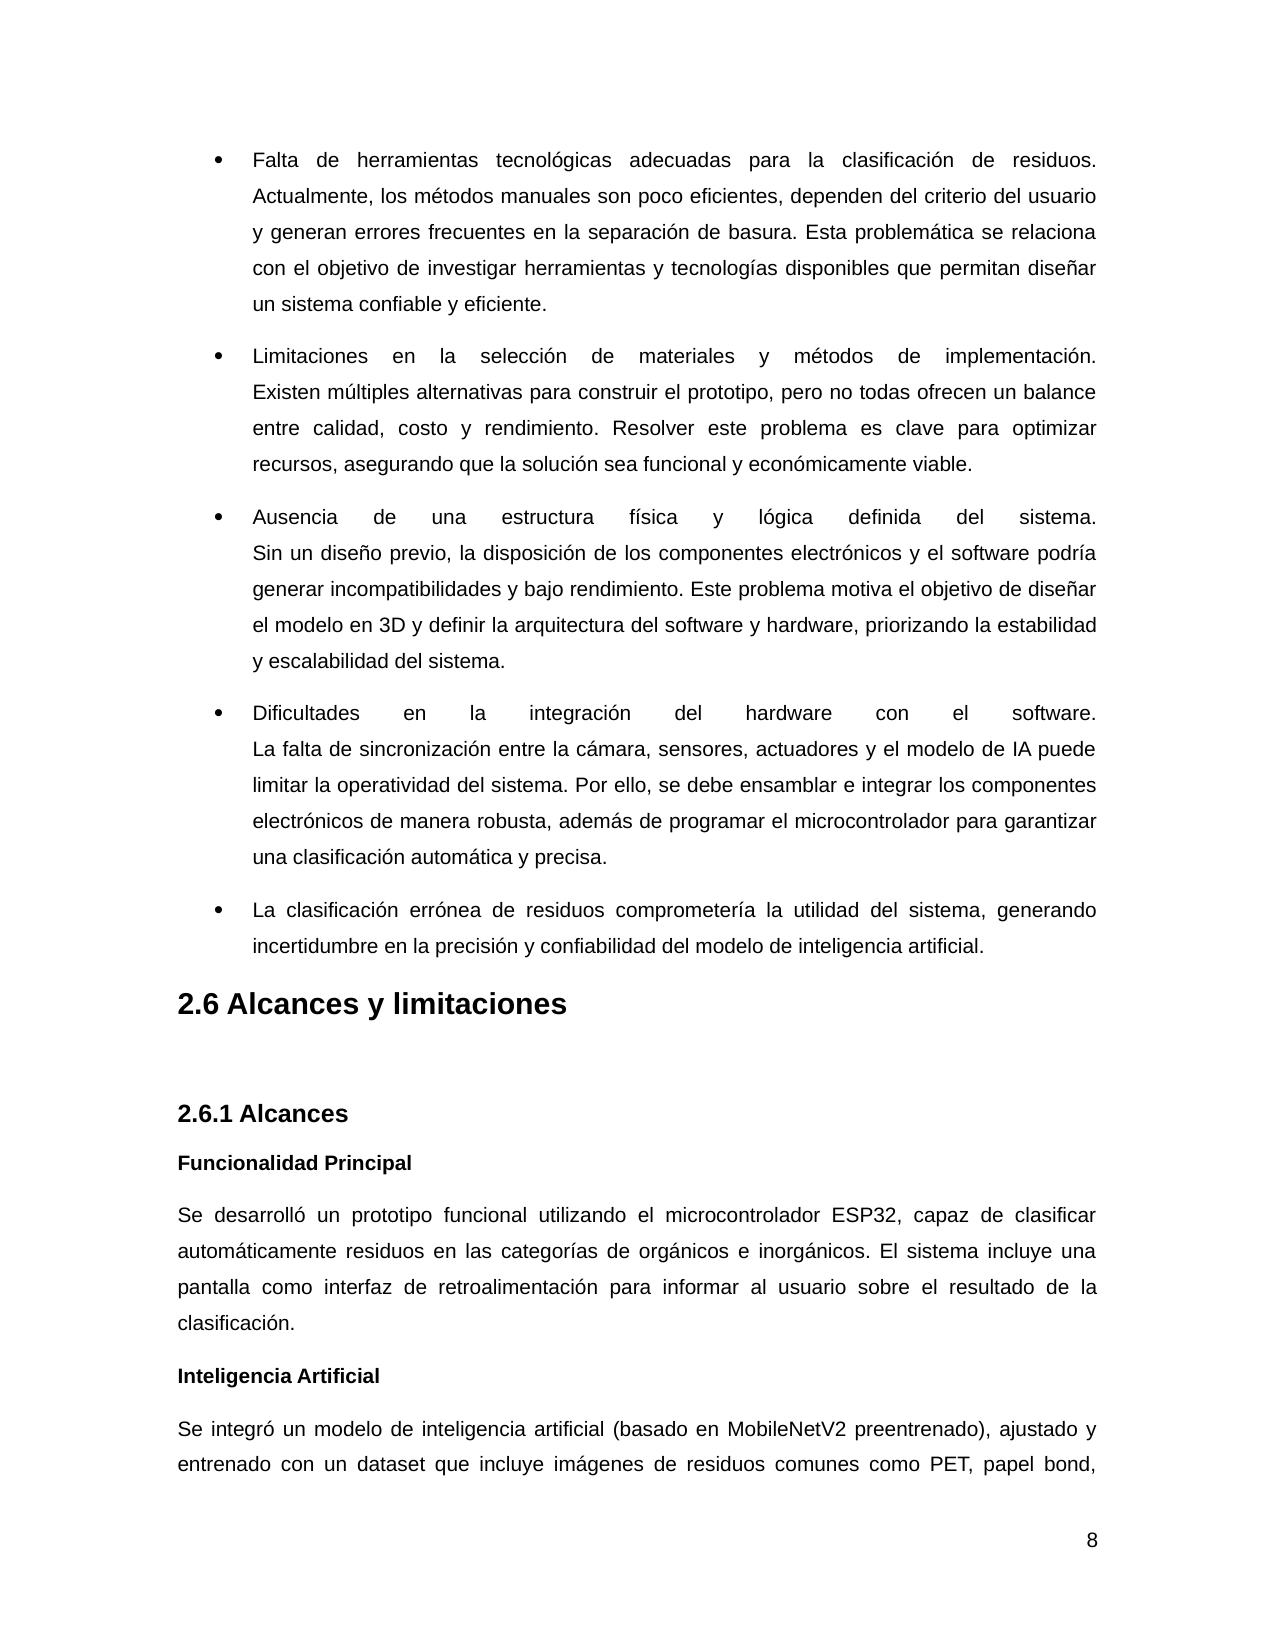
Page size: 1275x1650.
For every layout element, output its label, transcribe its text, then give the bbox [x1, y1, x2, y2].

text 2.6 Alcances y limitaciones [177, 986, 1098, 1021]
text Se desarrolló un prototipo funcional utilizando el microcontrolador ESP32, capaz de clasificar automáticamente residuos en las categorías de orgánicos e inorgánicos. El sistema incluye una pantalla como interfaz de retroalimentación para informar al usuario sobre el resultado de la clasificación. [177, 1203, 1098, 1335]
list Ausencia de una estructura física y lógica definida del sistema. Sin un diseño previo, la disposición de los componentes electrónicos y el software podría generar incompatibilidades y bajo rendimiento. Este problema motiva el objetivo de diseñar el modelo en 3D y definir la arquitectura del software y hardware, priorizando la estabilidad y escalabilidad del sistema. [215, 504, 1098, 672]
text Funcionalidad Principal [177, 1151, 1098, 1175]
list Limitaciones en la selección de materiales y métodos de implementación. Existen múltiples alternativas para construir el prototipo, pero no todas ofrecen un balance entre calidad, costo y rendimiento. Resolver este problema es clave para optimizar recursos, asegurando que la solución sea funcional y económicamente viable. [215, 344, 1098, 476]
list Dificultades en la integración del hardware con el software. La falta de sincronización entre la cámara, sensores, actuadores y el modelo de IA puede limitar la operatividad del sistema. Por ello, se debe ensamblar e integrar los componentes electrónicos de manera robusta, además de programar el microcontrolador para garantizar una clasificación automática y precisa. [215, 701, 1098, 869]
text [177, 1416, 1098, 1476]
list La clasificación errónea de residuos comprometería la utilidad del sistema, generando incertidumbre en la precisión y confiabilidad del modelo de inteligencia artificial. [215, 897, 1098, 957]
list Falta de herramientas tecnológicas adecuadas para la clasificación de residuos. Actualmente, los métodos manuales son poco eficientes, dependen del criterio del usuario y generan errores frecuentes en la separación de basura. Esta problemática se relaciona con el objetivo de investigar herramientas y tecnologías disponibles que permitan diseñar un sistema confiable y eficiente. [215, 148, 1098, 315]
text Inteligencia Artificial [177, 1364, 1098, 1388]
text 2.6.1 Alcances [177, 1099, 1098, 1128]
